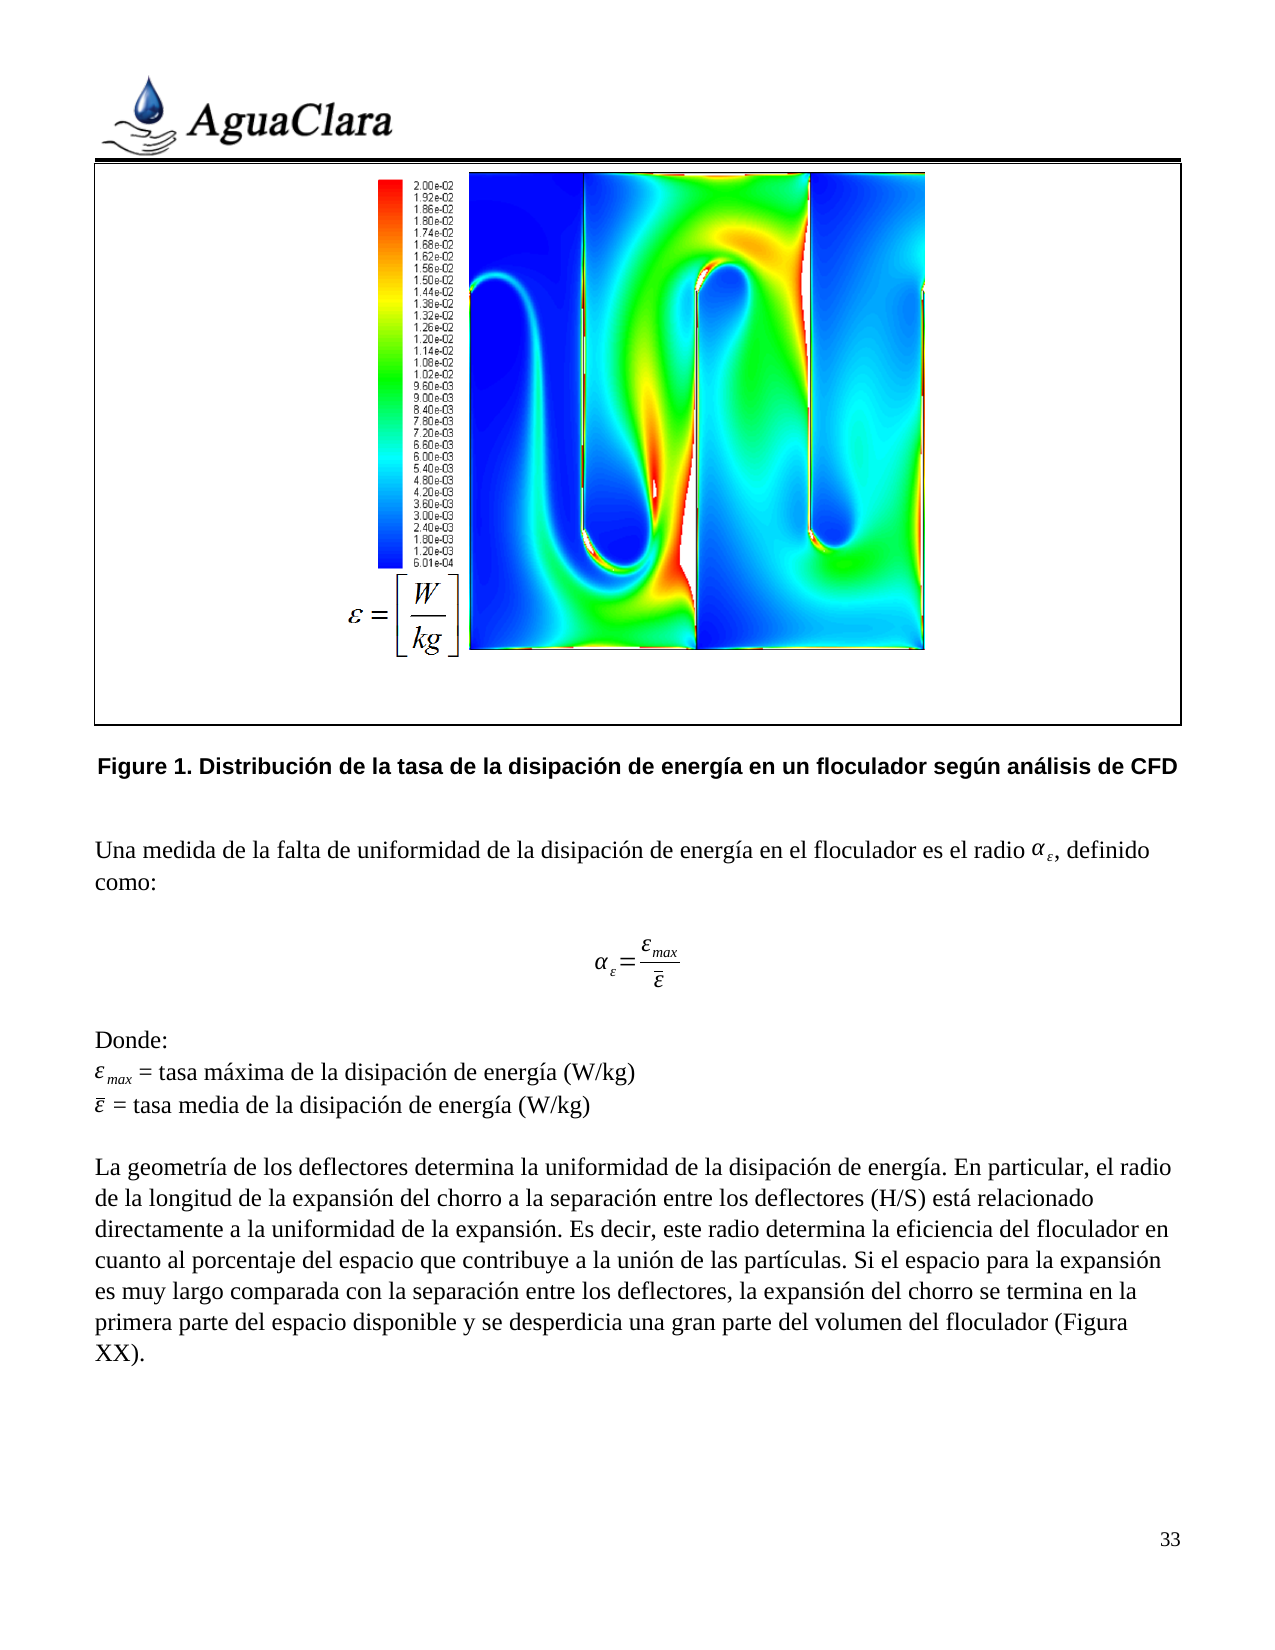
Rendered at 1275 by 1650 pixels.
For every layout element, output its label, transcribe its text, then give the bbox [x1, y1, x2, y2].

text = tasa máxima de la disipación de energía (W/kg) [94, 1056, 1181, 1088]
text = tasa media de la disipación de energía (W/kg) [94, 1090, 1181, 1119]
text Donde: [94, 1025, 1181, 1054]
picture [325, 164, 950, 667]
text Una medida de la falta de uniformidad de la disipación de energía en el floculador es el radio , definido como: [94, 833, 1181, 896]
picture [94, 75, 412, 158]
text La geometría de los deflectores determina la uniformidad de la disipación de energía. En particular, el radio de la longitud de la expansión del chorro a la separación entre los deflectores (H/S) está relacionado directamente a la uniformidad de la expansión. Es decir, este radio determina la eficiencia del floculador en cuanto al porcentaje del espacio que contribuye a la unión de las partículas. Si el espacio para la expansión es muy largo comparada con la separación entre los deflectores, la expansión del chorro se termina en la primera parte del espacio disponible y se desperdicia una gran parte del volumen del floculador (Figura XX). [94, 1152, 1181, 1367]
text Figure 1. Distribución de la tasa de la disipación de energía en un floculador según análisis de CFD [94, 753, 1181, 779]
